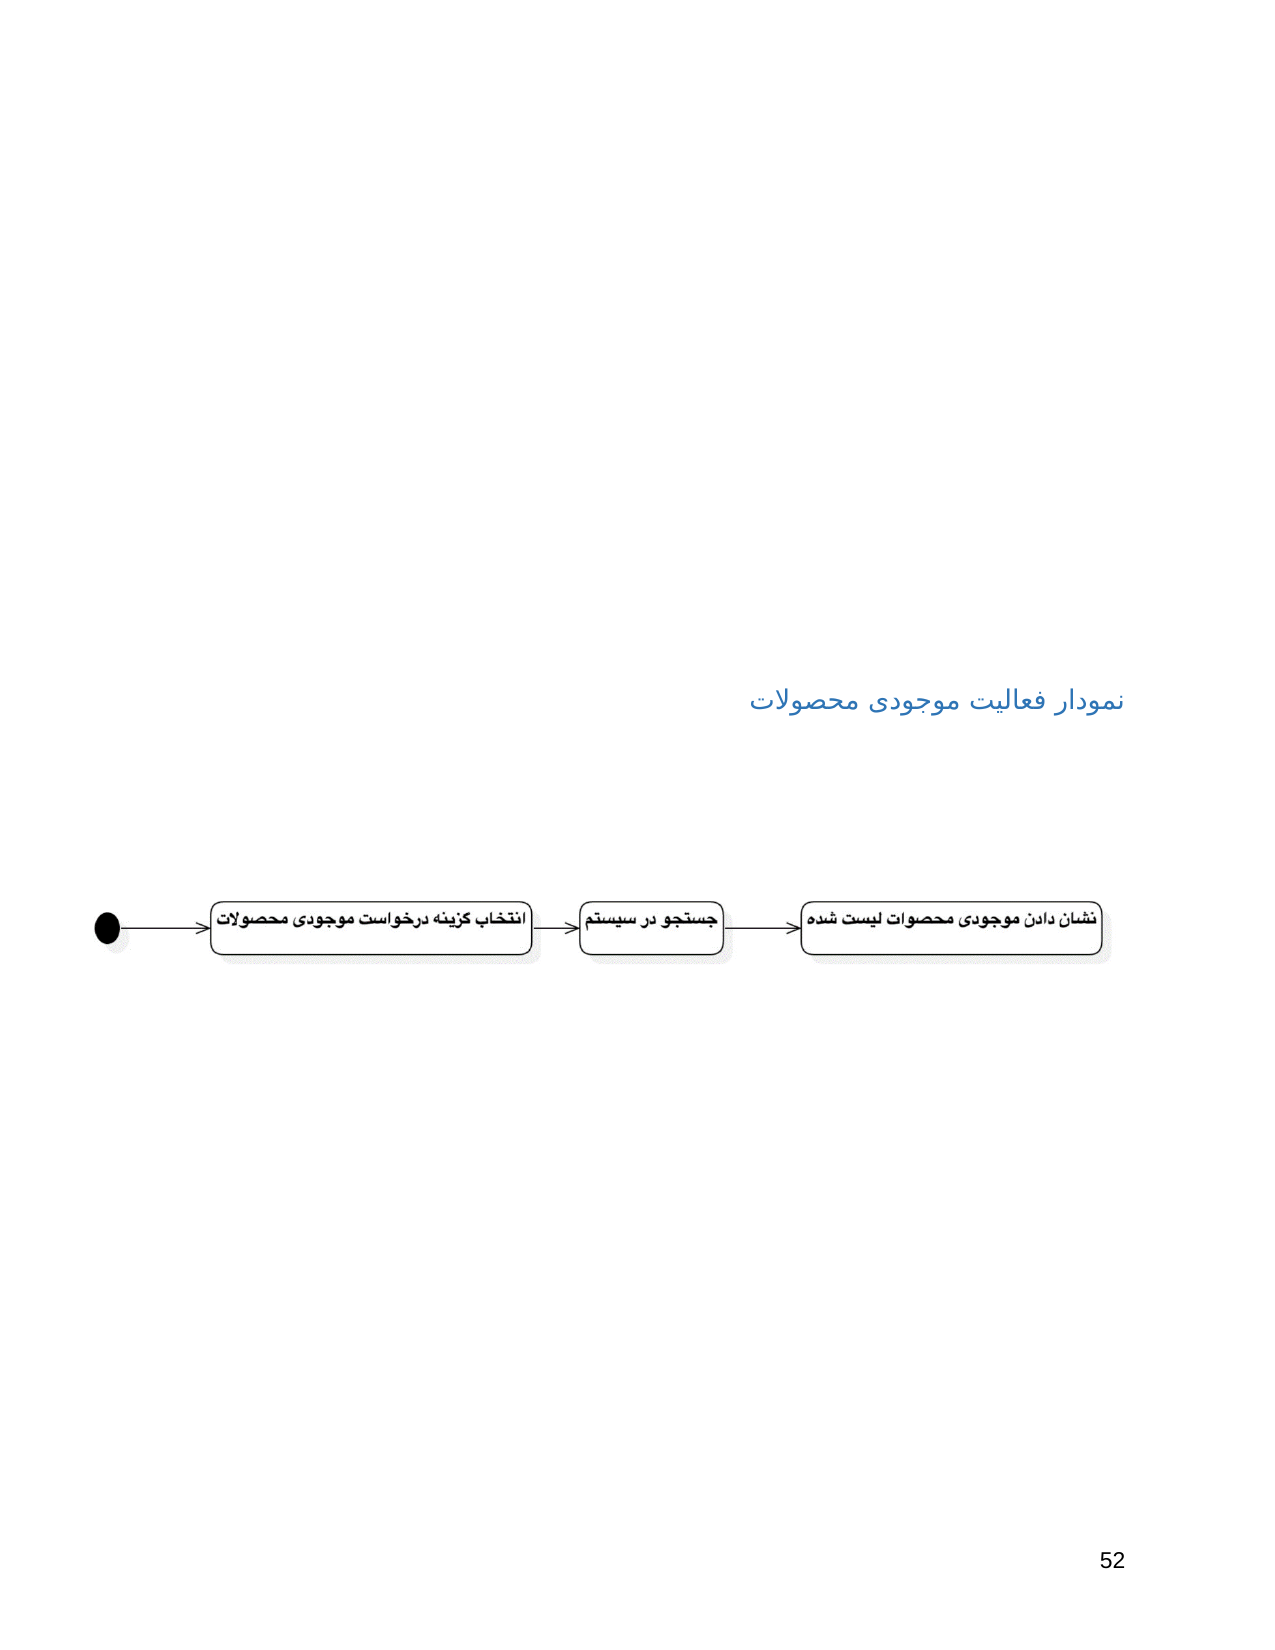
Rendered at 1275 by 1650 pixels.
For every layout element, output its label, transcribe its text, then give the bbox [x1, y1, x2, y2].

subtitle نمودار فعالیت موجودی محصولات [150, 684, 1125, 716]
picture [67, 781, 1209, 1089]
